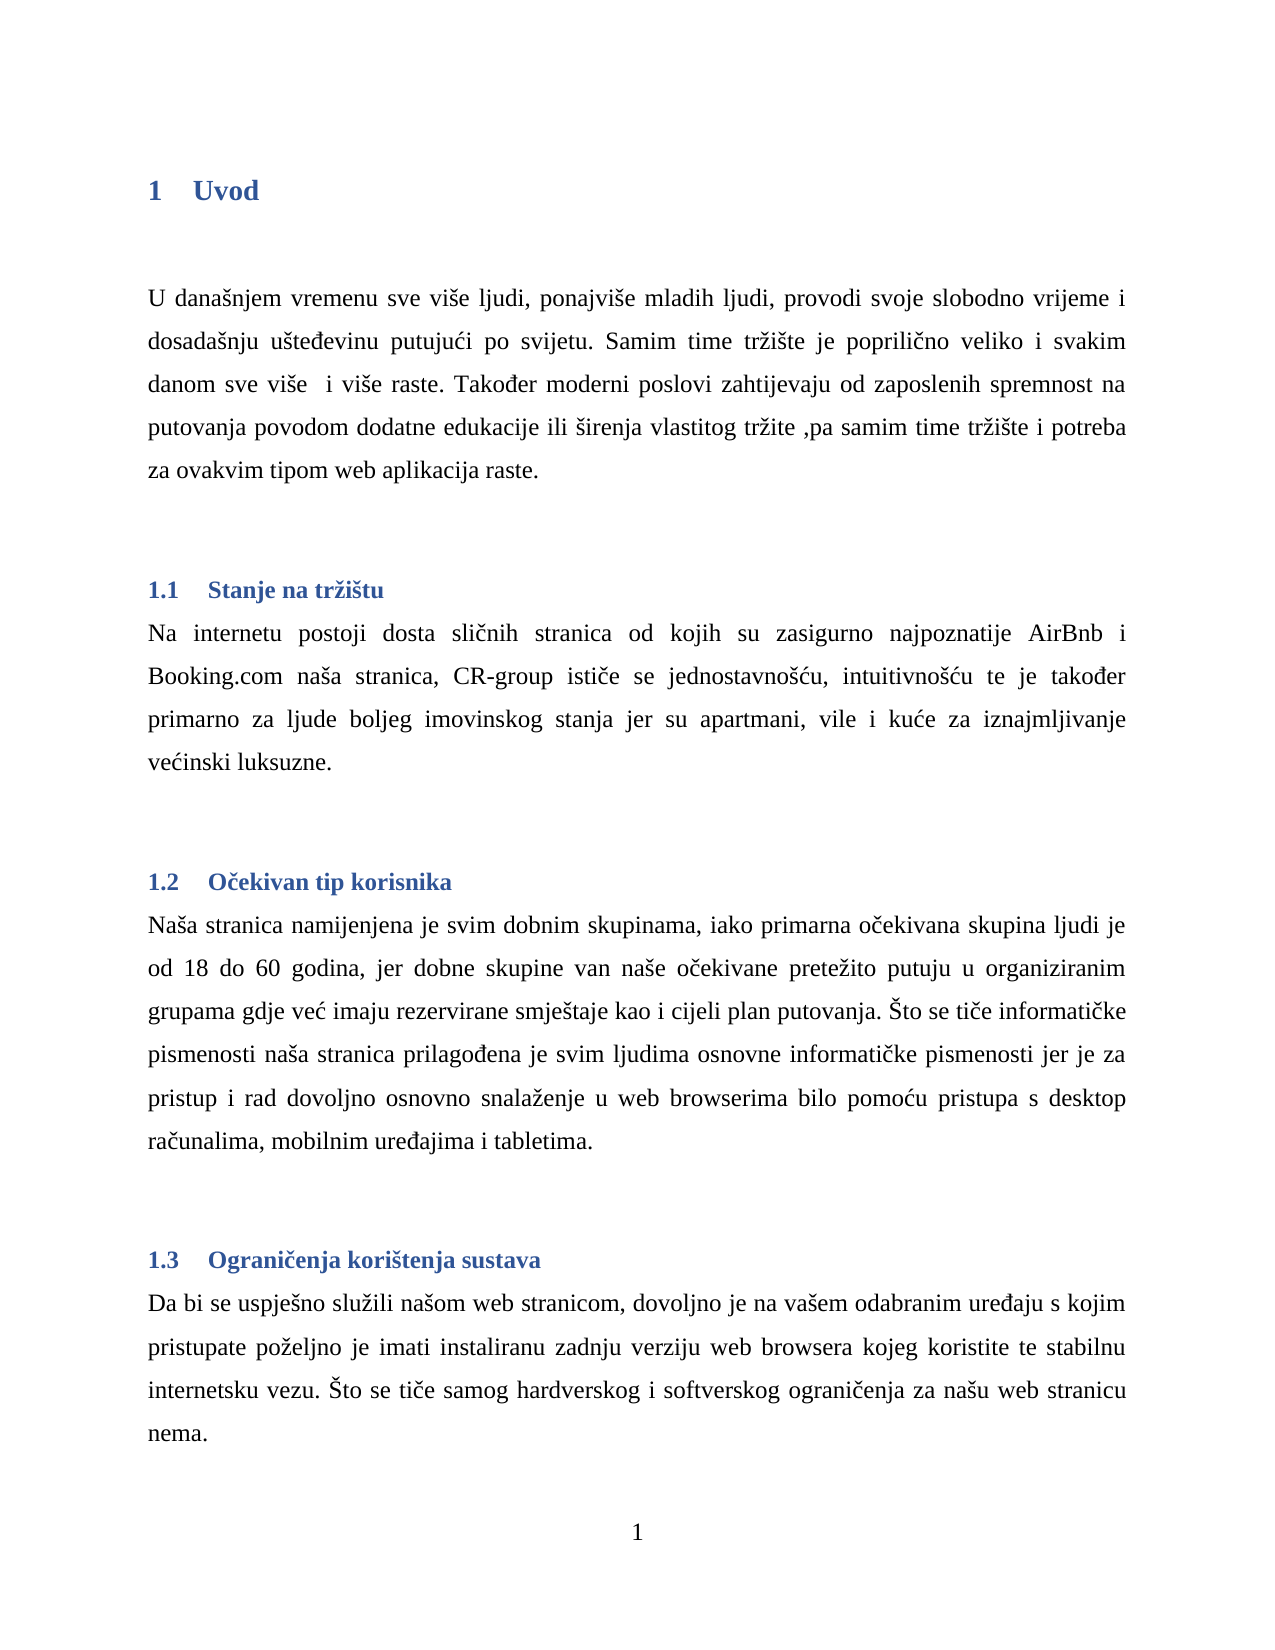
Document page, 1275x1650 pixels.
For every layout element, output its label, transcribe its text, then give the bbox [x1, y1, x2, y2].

text U današnjem vremenu sve više ljudi, ponajviše mladih ljudi, provodi svoje slobodno vrijeme i dosadašnju ušteđevinu putujući po svijetu. Samim time tržište je poprilično veliko i svakim danom sve više i više raste. Također moderni poslovi zahtijevaju od zaposlenih spremnost na putovanja povodom dodatne edukacije ili širenja vlastitog tržite ,pa samim time tržište i potreba za ovakvim tipom web aplikacija raste. [148, 283, 1127, 484]
subtitle Stanje na tržištu [148, 575, 1127, 604]
subtitle Ograničenja korištenja sustava [148, 1245, 1127, 1274]
text Naša stranica namijenjena je svim dobnim skupinama, iako primarna očekivana skupina ljudi je od 18 do 60 godina, jer dobne skupine van naše očekivane pretežito putuju u organiziranim grupama gdje već imaju rezervirane smještaje kao i cijeli plan putovanja. Što se tiče informatičke pismenosti naša stranica prilagođena je svim ljudima osnovne informatičke pismenosti jer je za pristup i rad dovoljno osnovno snalaženje u web browserima bilo pomoću pristupa s desktop računalima, mobilnim uređajima i tabletima. [148, 910, 1127, 1154]
text Na internetu postoji dosta sličnih stranica od kojih su zasigurno najpoznatije AirBnb i Booking.com naša stranica, CR-group ističe se jednostavnošću, intuitivnošću te je također primarno za ljude boljeg imovinskog stanja jer su apartmani, vile i kuće za iznajmljivanje većinski luksuzne. [148, 618, 1127, 776]
subtitle Očekivan tip korisnika [148, 867, 1127, 896]
subtitle Uvod [148, 173, 1127, 206]
text Da bi se uspješno služili našom web stranicom, dovoljno je na vašem odabranim uređaju s kojim pristupate poželjno je imati instaliranu zadnju verziju web browsera kojeg koristite te stabilnu internetsku vezu. Što se tiče samog hardverskog i softverskog ograničenja za našu web stranicu nema. [148, 1288, 1127, 1447]
